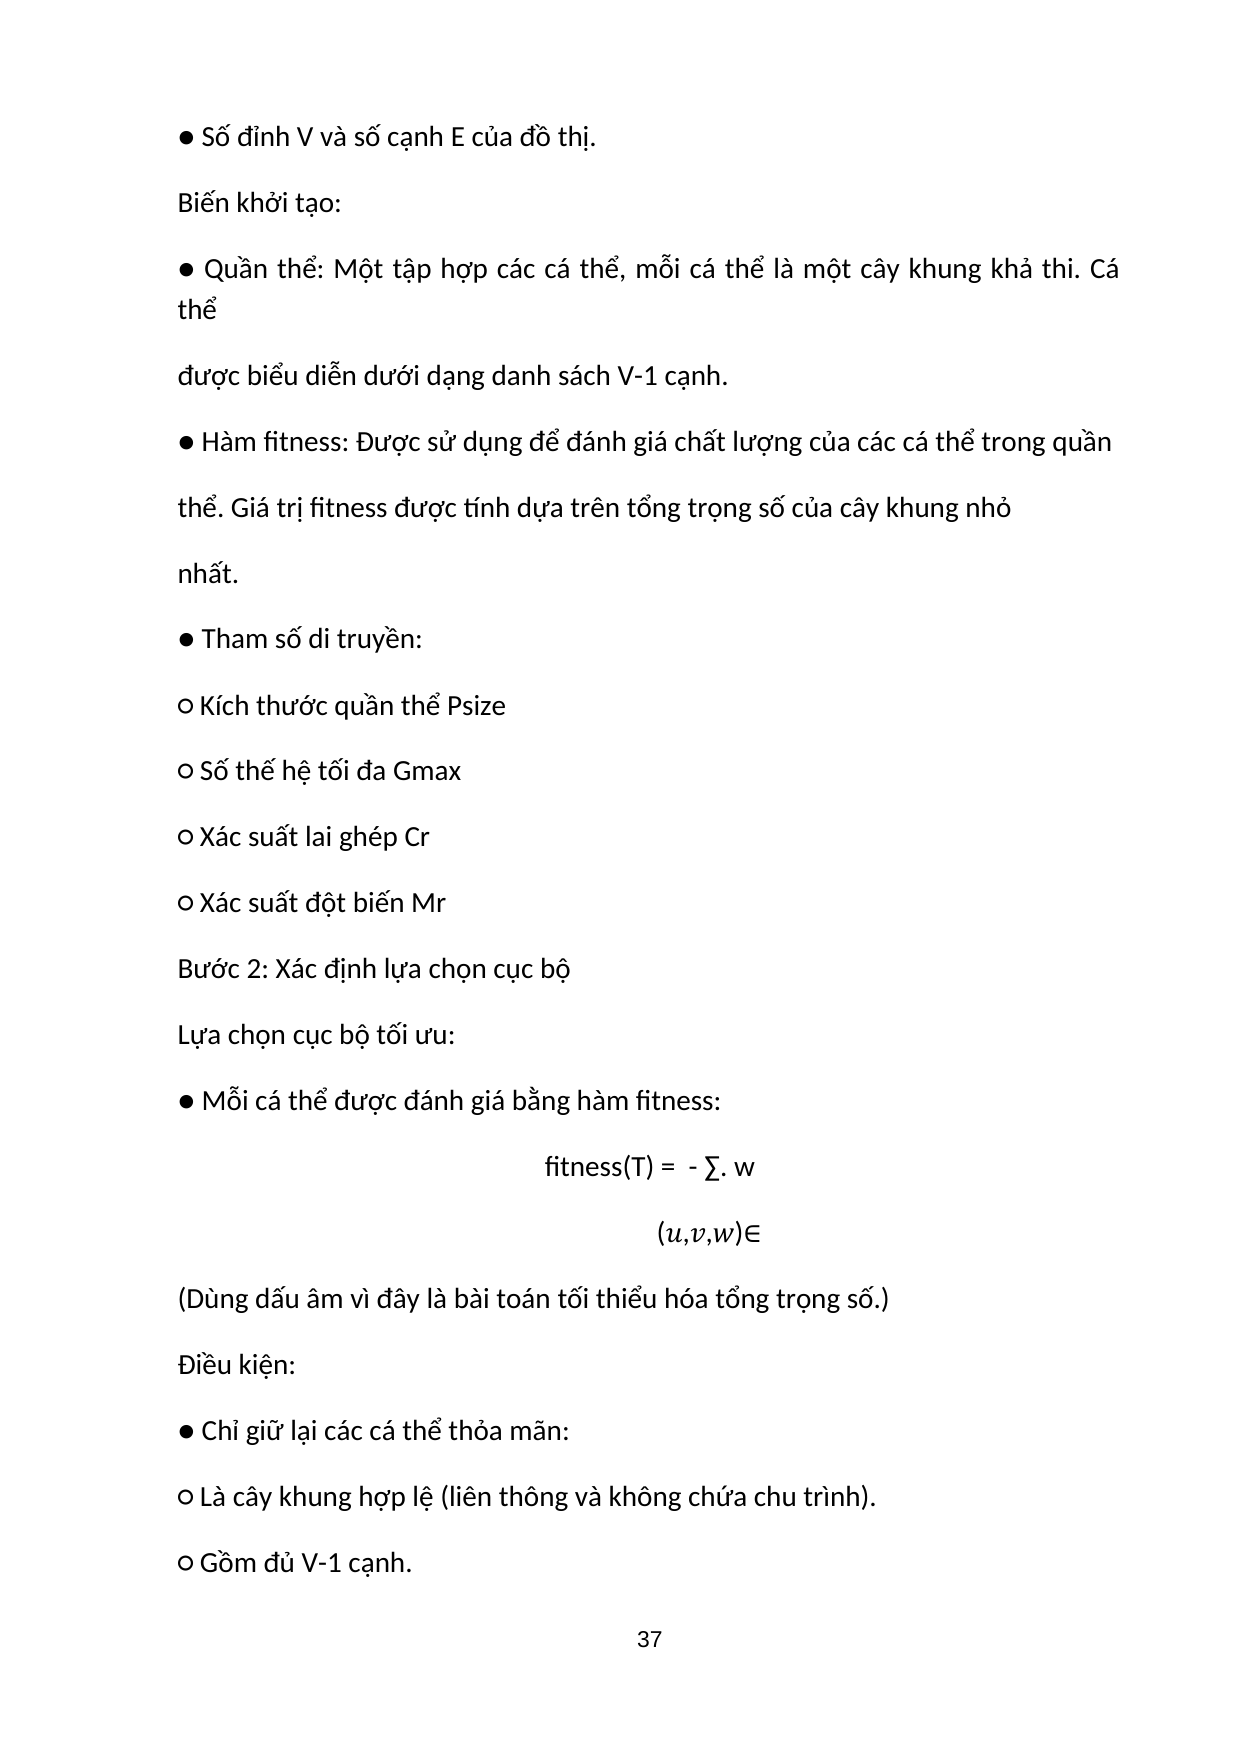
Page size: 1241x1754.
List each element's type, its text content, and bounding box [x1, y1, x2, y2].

text ● Mỗi cá thể được đánh giá bằng hàm fitness: [177, 1082, 1122, 1118]
text Biến khởi tạo: [177, 184, 1122, 220]
text ● Tham số di truyền: [177, 621, 1122, 656]
text ○ Kích thước quần thể Psize [177, 687, 1122, 722]
text ● Số đỉnh V và số cạnh E của đồ thị. [177, 118, 1122, 154]
text ● Chỉ giữ lại các cá thể thỏa mãn: [177, 1412, 1122, 1447]
text ○ Số thế hệ tối đa Gmax [177, 752, 1122, 788]
text (Dùng dấu âm vì đây là bài toán tối thiểu hóa tổng trọng số.) [177, 1280, 1122, 1316]
text thể. Giá trị fitness được tính dựa trên tổng trọng số của cây khung nhỏ [177, 489, 1122, 524]
text fitness(T) = - ∑. w [177, 1148, 1122, 1184]
text ○ Xác suất lai ghép Cr [177, 818, 1122, 854]
text ○ Xác suất đột biến Mr [177, 884, 1122, 920]
text Bước 2: Xác định lựa chọn cục bộ [177, 950, 1122, 986]
text Lựa chọn cục bộ tối ưu: [177, 1016, 1122, 1052]
text nhất. [177, 555, 1122, 590]
text Điều kiện: [177, 1346, 1122, 1382]
text ● Hàm fitness: Được sử dụng để đánh giá chất lượng của các cá thể trong quần [177, 423, 1122, 458]
text được biểu diễn dưới dạng danh sách V-1 cạnh. [177, 357, 1122, 392]
text ○ Là cây khung hợp lệ (liên thông và không chứa chu trình). [177, 1478, 1122, 1513]
text (𝑢,𝑣,𝑤)∈ [177, 1214, 1122, 1250]
text ● Quần thể: Một tập hợp các cá thể, mỗi cá thể là một cây khung khả thi. Cá thể [177, 250, 1122, 327]
text ○ Gồm đủ V-1 cạnh. [177, 1544, 1122, 1579]
